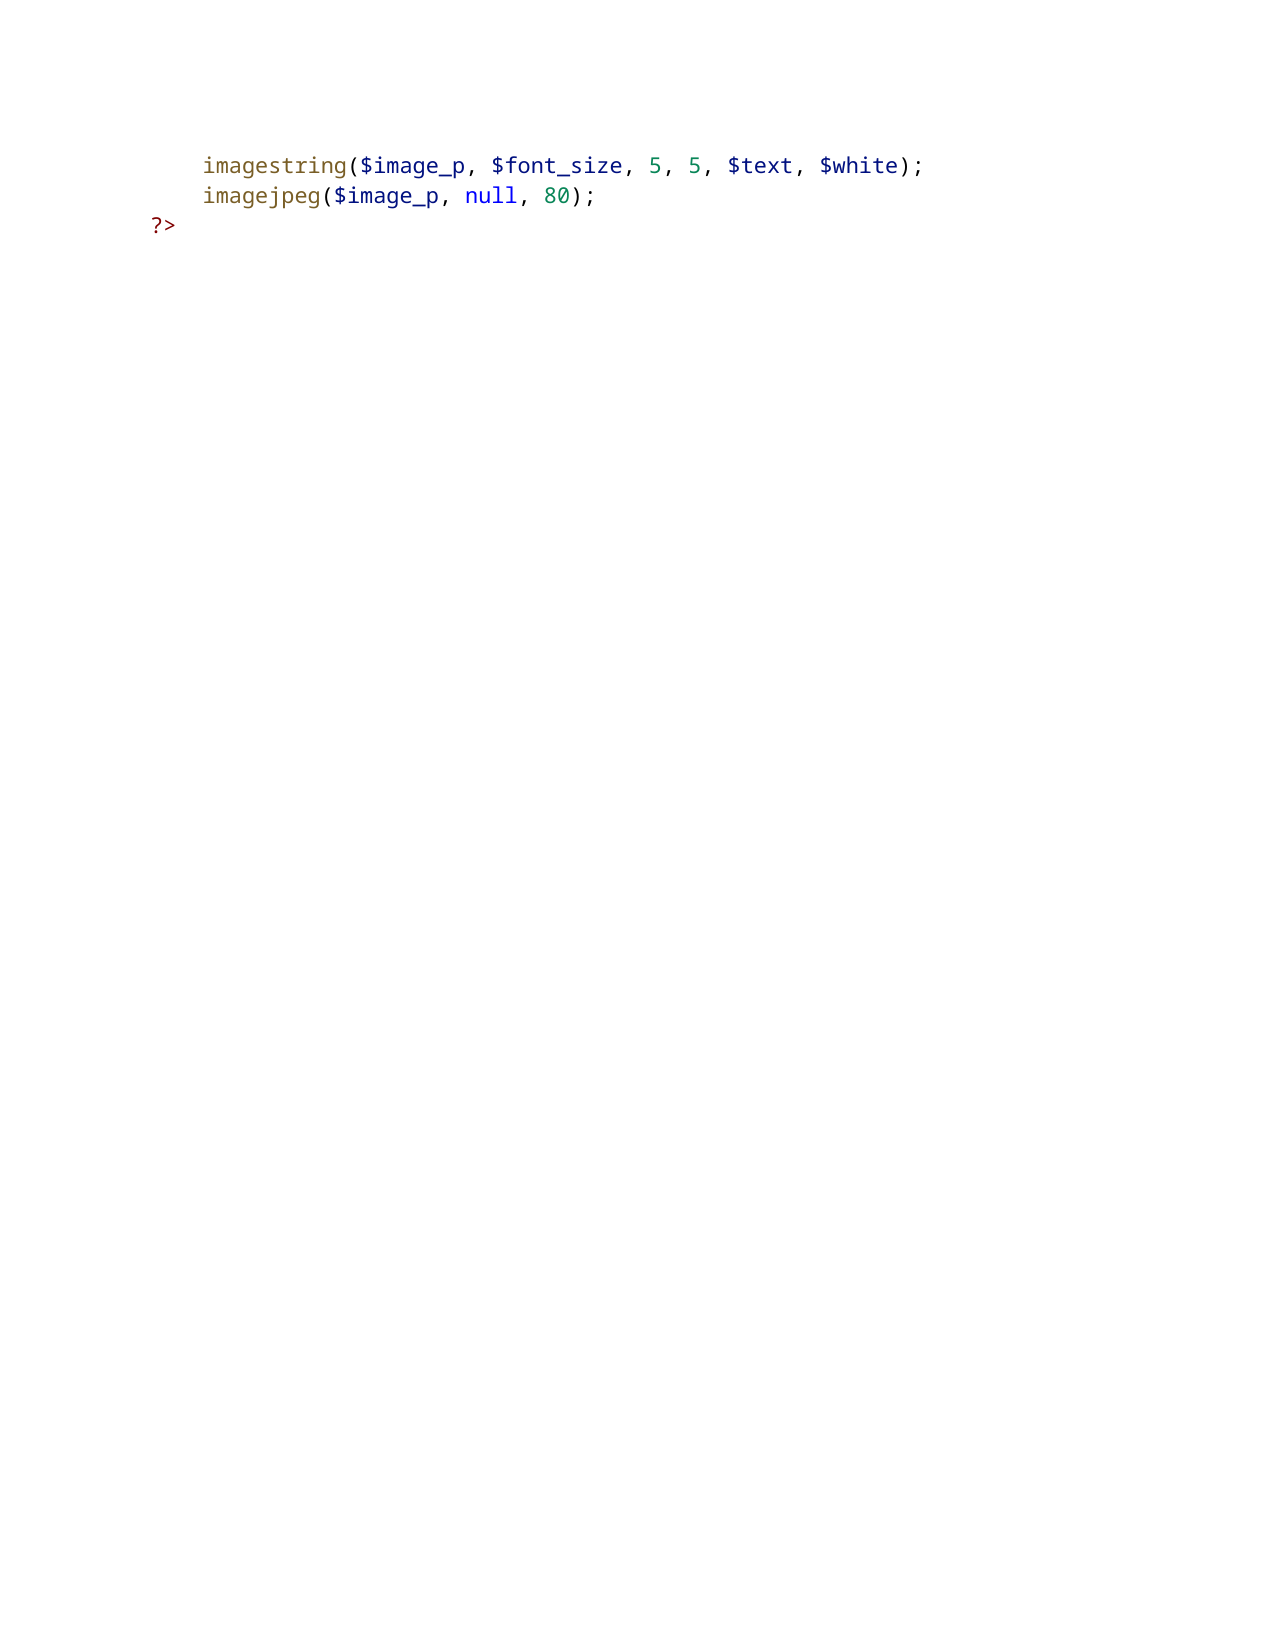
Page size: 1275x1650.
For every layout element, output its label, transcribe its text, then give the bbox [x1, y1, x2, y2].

text imagejpeg($image_p, null, 80); [150, 180, 1125, 209]
text ?> [150, 209, 1125, 239]
text imagestring($image_p, $font_size, 5, 5, $text, $white); [150, 150, 1125, 180]
